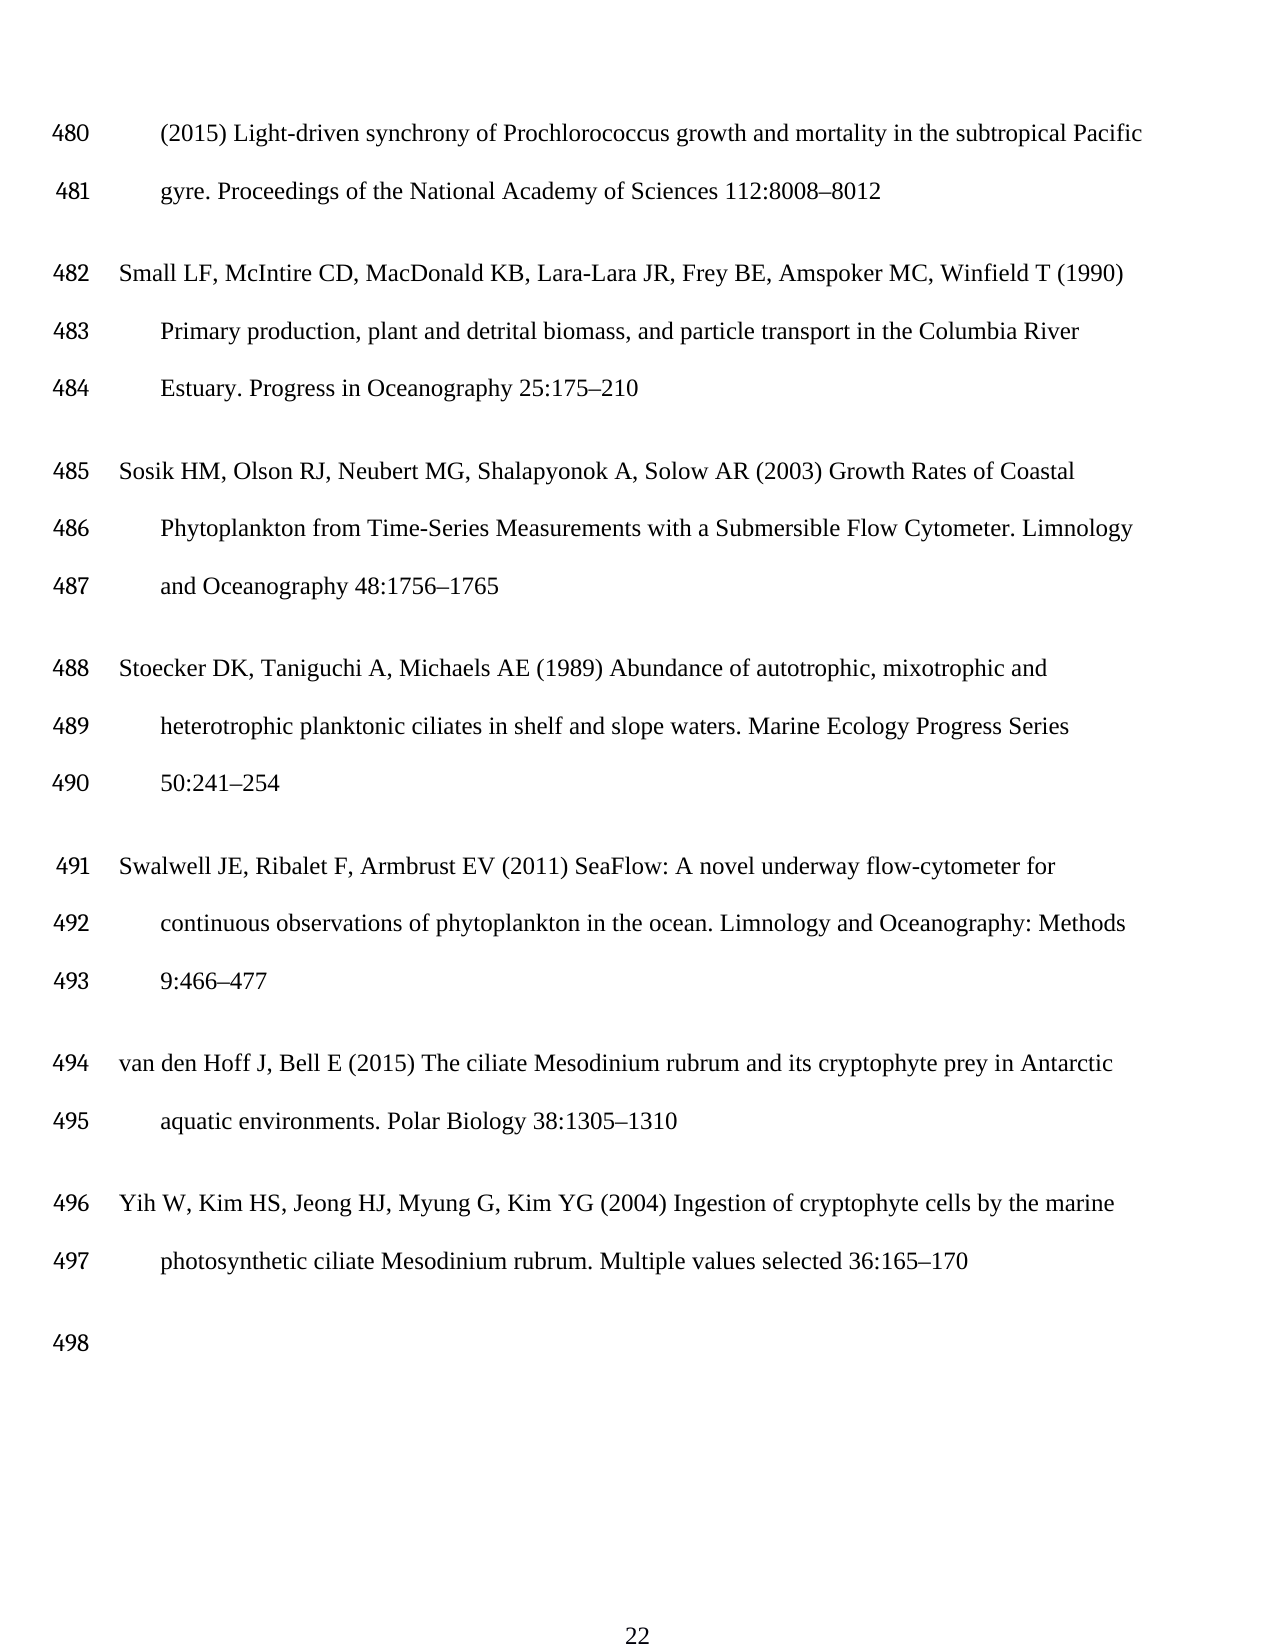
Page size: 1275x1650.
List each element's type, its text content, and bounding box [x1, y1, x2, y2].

text Yih W, Kim HS, Jeong HJ, Myung G, Kim YG (2004) Ingestion of cryptophyte cells by the marine photosynthetic ciliate Mesodinium rubrum. Multiple values selected 36:165–170 [118, 1188, 1156, 1275]
text van den Hoff J, Bell E (2015) The ciliate Mesodinium rubrum and its cryptophyte prey in Antarctic aquatic environments. Polar Biology 38:1305–1310 [118, 1048, 1156, 1135]
text Swalwell JE, Ribalet F, Armbrust EV (2011) SeaFlow: A novel underway flow-cytometer for continuous observations of phytoplankton in the ocean. Limnology and Oceanography: Methods 9:466–477 [118, 851, 1156, 995]
text Small LF, McIntire CD, MacDonald KB, Lara-Lara JR, Frey BE, Amspoker MC, Winfield T (1990) Primary production, plant and detrital biomass, and particle transport in the Columbia River Estuary. Progress in Oceanography 25:175–210 [118, 258, 1156, 402]
text Sosik HM, Olson RJ, Neubert MG, Shalapyonok A, Solow AR (2003) Growth Rates of Coastal Phytoplankton from Time-Series Measurements with a Submersible Flow Cytometer. Limnology and Oceanography 48:1756–1765 [118, 456, 1156, 600]
text Stoecker DK, Taniguchi A, Michaels AE (1989) Abundance of autotrophic, mixotrophic and heterotrophic planktonic ciliates in shelf and slope waters. Marine Ecology Progress Series 50:241–254 [118, 653, 1156, 797]
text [118, 118, 1156, 205]
